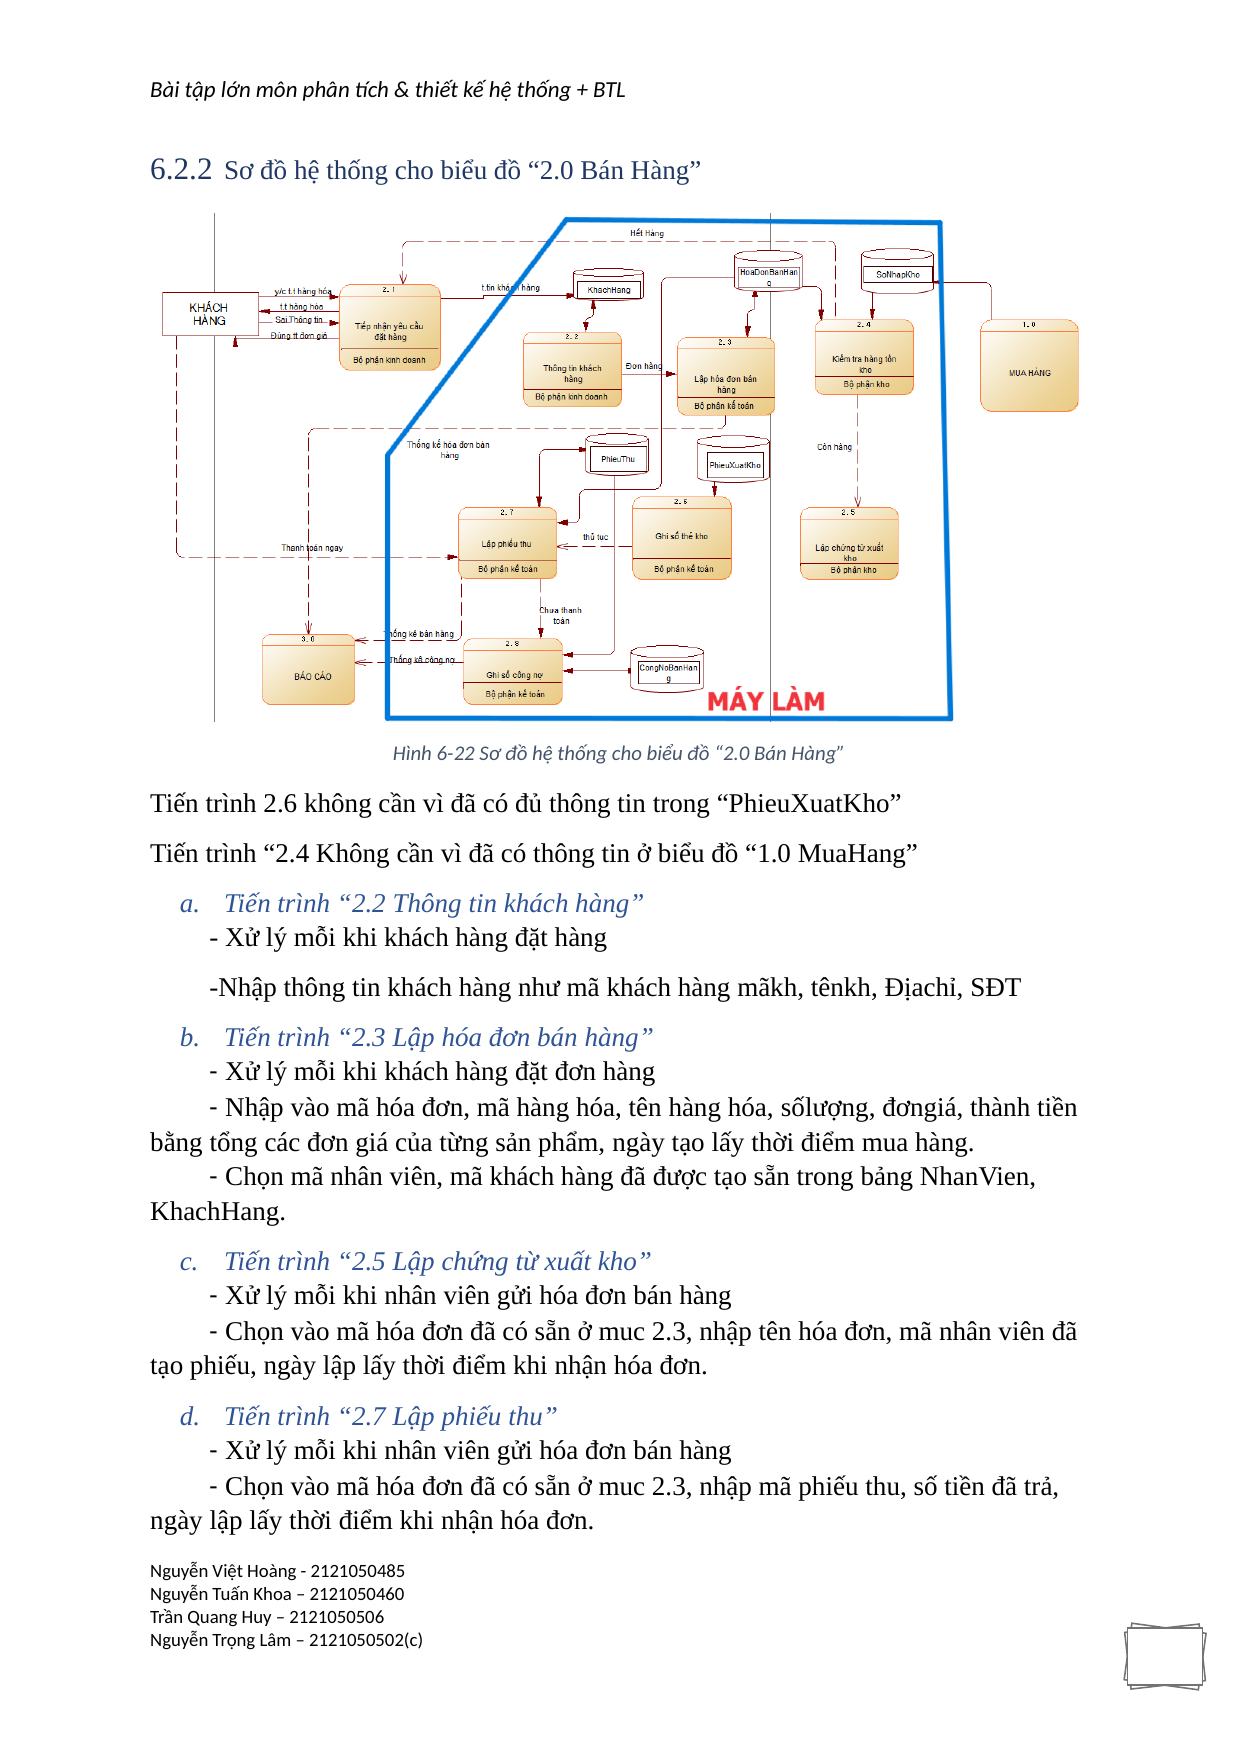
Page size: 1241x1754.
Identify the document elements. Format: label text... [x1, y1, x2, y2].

subtitle Tiến trình “2.2 Thông tin khách hàng” [179, 887, 1090, 918]
list Chọn vào mã hóa đơn đã có sẵn ở muc 2.3, nhập tên hóa đơn, mã nhân viên đã tạo phiếu, ngày lập lấy thời điểm khi nhận hóa đơn. [150, 1314, 1090, 1381]
list Xử lý mỗi khi nhân viên gửi hóa đơn bán hàng [150, 1433, 1090, 1466]
text -Nhập thông tin khách hàng như mã khách hàng mãkh, tênkh, Địachỉ, SĐT [150, 971, 1090, 1002]
text Tiến trình “2.4 Không cần vì đã có thông tin ở biểu đồ “1.0 MuaHang” [150, 837, 1090, 868]
subtitle Tiến trình “2.3 Lập hóa đơn bán hàng” [179, 1021, 1090, 1052]
list Chọn vào mã hóa đơn đã có sẵn ở muc 2.3, nhập mã phiếu thu, số tiền đã trả, ngày lập lấy thời điểm khi nhận hóa đơn. [150, 1469, 1090, 1535]
list Chọn mã nhân viên, mã khách hàng đã được tạo sẵn trong bảng NhanVien, KhachHang. [150, 1159, 1090, 1226]
picture [150, 213, 1091, 722]
subtitle Tiến trình “2.5 Lập chứng từ xuất kho” [179, 1245, 1090, 1276]
list Xử lý mỗi khi nhân viên gửi hóa đơn bán hàng [150, 1278, 1090, 1311]
list Xử lý mỗi khi khách hàng đặt đơn hàng [150, 1054, 1090, 1088]
subtitle Tiến trình “2.7 Lập phiếu thu” [179, 1399, 1090, 1431]
text Tiến trình 2.6 không cần vì đã có đủ thông tin trong “PhieuXuatKho” [150, 787, 1090, 818]
text - Xử lý mỗi khi khách hàng đặt hàng [150, 921, 1090, 952]
list Nhập vào mã hóa đơn, mã hàng hóa, tên hàng hóa, sốlượng, đơngiá, thành tiền bằng tổng các đơn giá của từng sản phẩm, ngày tạo lấy thời điểm mua hàng. [150, 1090, 1090, 1157]
subtitle Sơ đồ hệ thống cho biểu đồ “2.0 Bán Hàng” [150, 150, 1090, 186]
text Hình 6-22 Sơ đồ hệ thống cho biểu đồ “2.0 Bán Hàng” [150, 740, 1090, 766]
